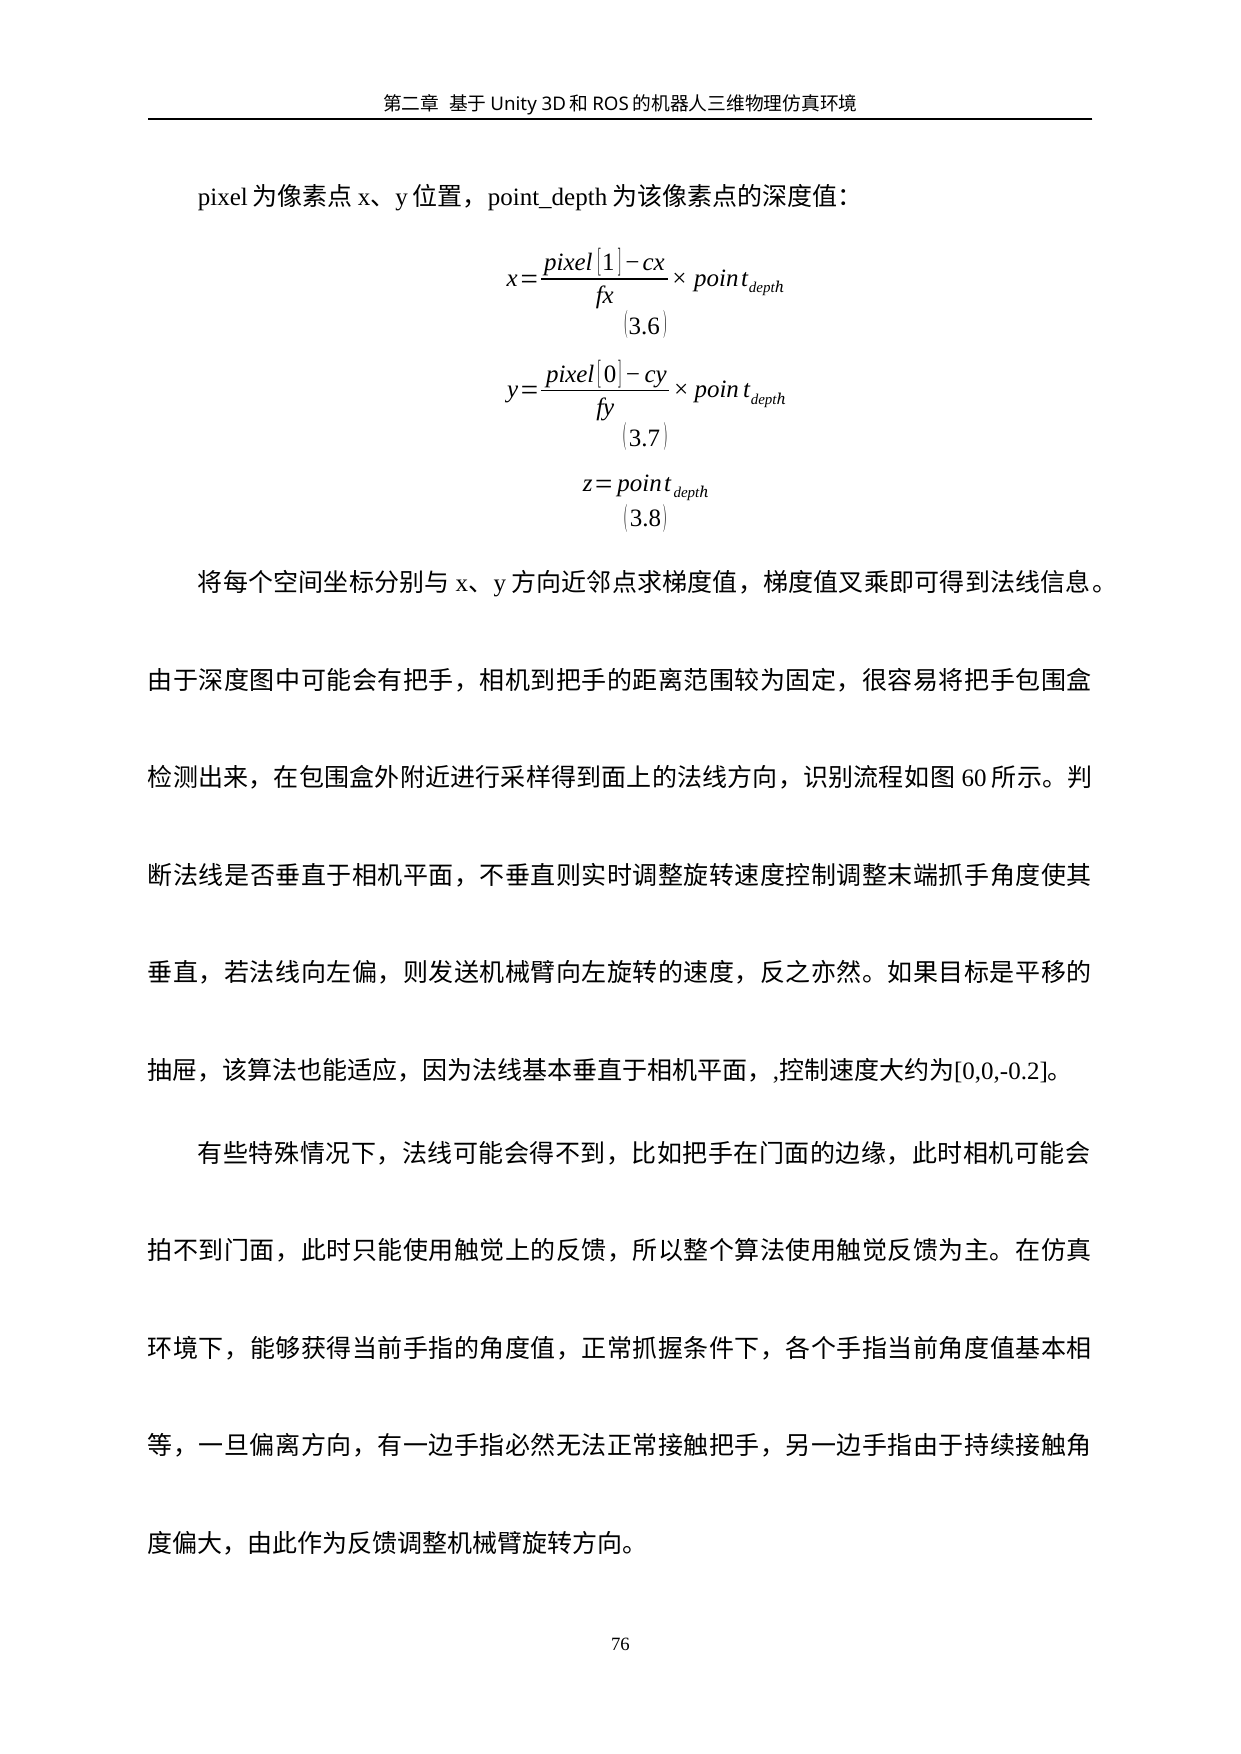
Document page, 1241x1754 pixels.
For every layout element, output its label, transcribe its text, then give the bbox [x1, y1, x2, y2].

text 将每个空间坐标分别与x、y方向近邻点求梯度值，梯度值叉乘即可得到法线信息。由于深度图中可能会有把手，相机到把手的距离范围较为固定，很容易将把手包围盒检测出来，在包围盒外附近进行采样得到面上的法线方向，识别流程如图 60所示。判断法线是否垂直于相机平面，不垂直则实时调整旋转速度控制调整末端抓手角度使其垂直，若法线向左偏，则发送机械臂向左旋转的速度，反之亦然。如果目标是平移的抽屉，该算法也能适应，因为法线基本垂直于相机平面，,控制速度大约为[0,0,-0.2]。 [148, 548, 1092, 1101]
text 有些特殊情况下，法线可能会得不到，比如把手在门面的边缘，此时相机可能会拍不到门面，此时只能使用触觉上的反馈，所以整个算法使用触觉反馈为主。在仿真环境下，能够获得当前手指的角度值，正常抓握条件下，各个手指当前角度值基本相等，一旦偏离方向，有一边手指必然无法正常接触把手，另一边手指由于持续接触角度偏大，由此作为反馈调整机械臂旋转方向。 [148, 1119, 1092, 1574]
text pixel为像素点x、y位置，point_depth为该像素点的深度值： [148, 162, 1092, 227]
